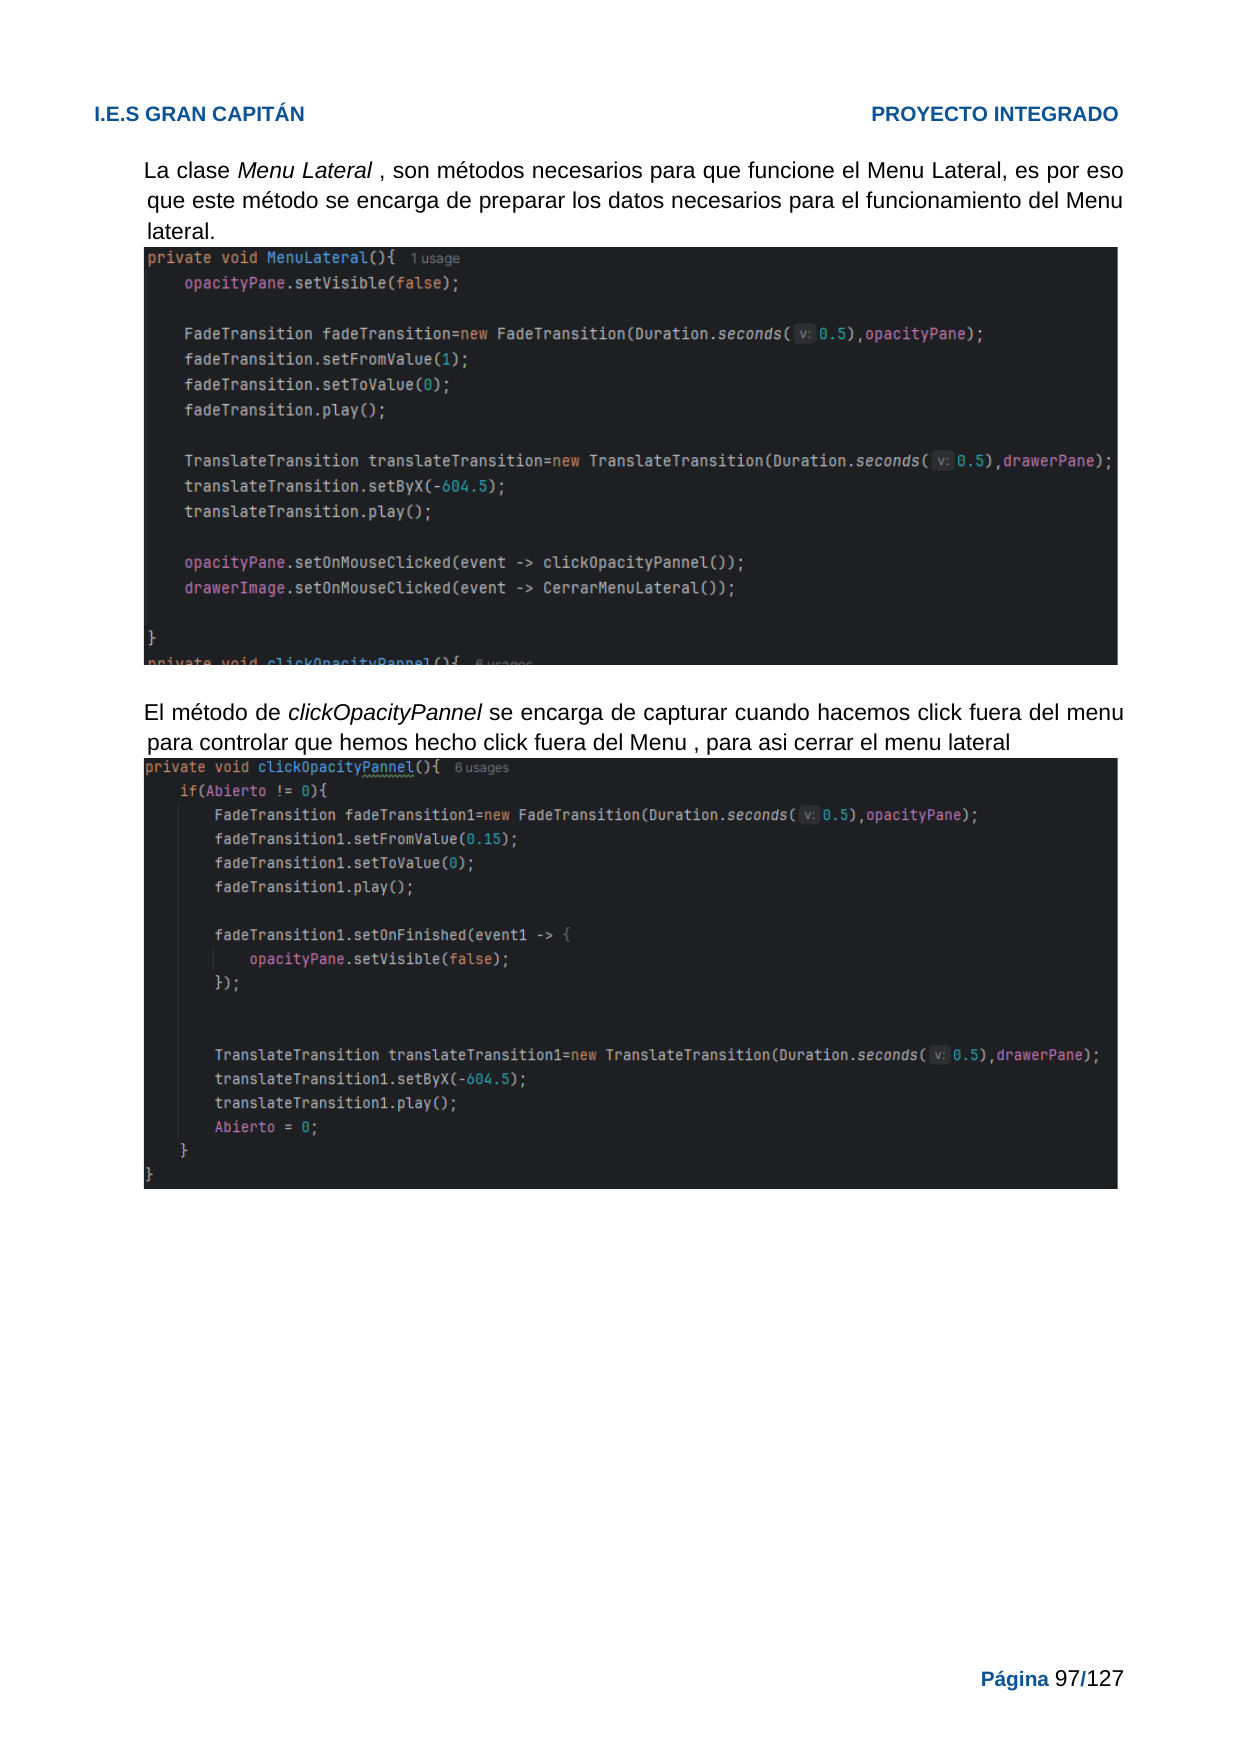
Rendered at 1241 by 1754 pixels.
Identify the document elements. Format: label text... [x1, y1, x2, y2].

text La clase Menu Lateral , son métodos necesarios para que funcione el Menu Lateral, es por eso que este método se encarga de preparar los datos necesarios para el funcionamiento del Menu lateral. [144, 157, 1124, 244]
text El método de clickOpacityPannel se encarga de capturar cuando hacemos click fuera del menu para controlar que hemos hecho click fuera del Menu , para asi cerrar el menu lateral [144, 698, 1124, 755]
picture [143, 247, 1118, 665]
picture [143, 758, 1118, 1189]
